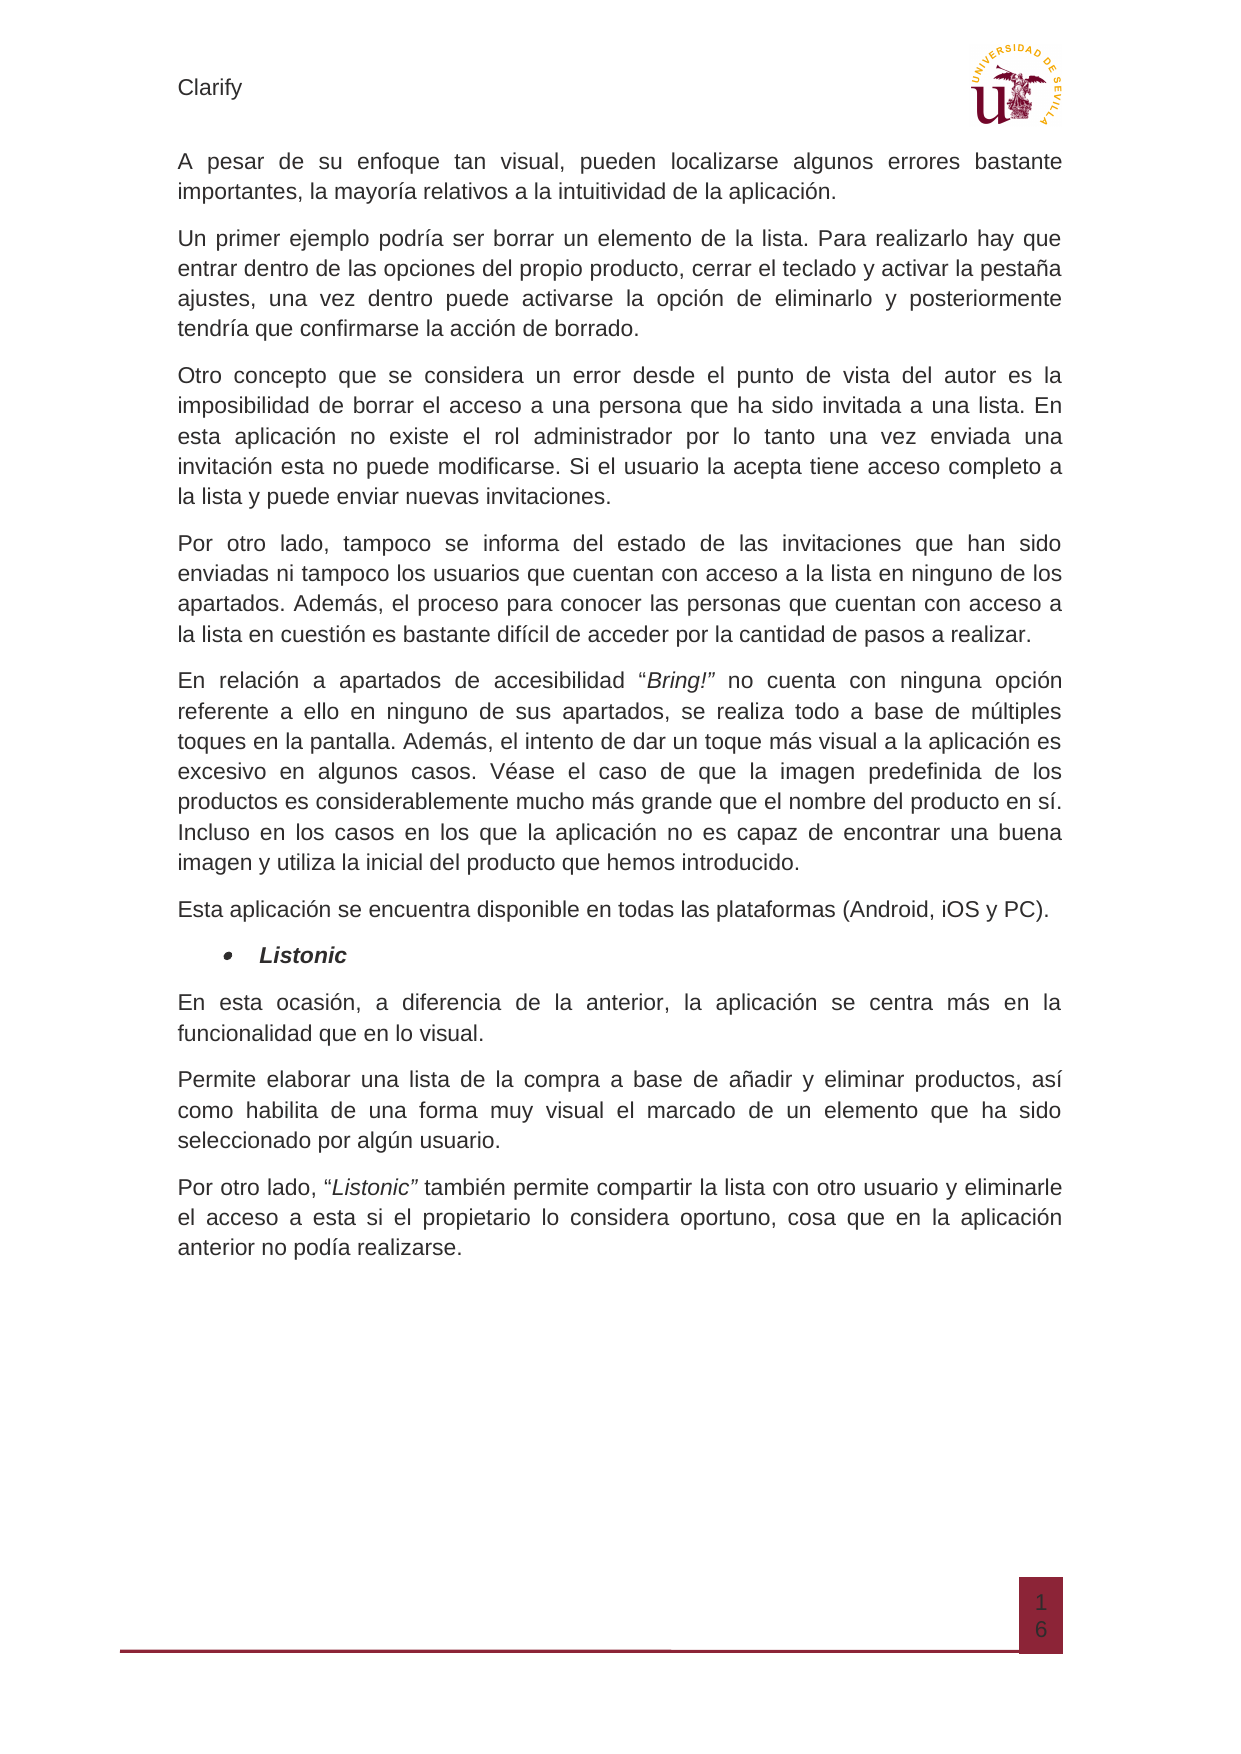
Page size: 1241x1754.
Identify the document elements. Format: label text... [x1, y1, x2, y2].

text Permite elaborar una lista de la compra a base de añadir y eliminar productos, así como habilita de una forma muy visual el marcado de un elemento que ha sido seleccionado por algún usuario. [177, 1066, 1063, 1153]
text Por otro lado, “Listonic” también permite compartir la lista con otro usuario y eliminarle el acceso a esta si el propietario lo considera oportuno, cosa que en la aplicación anterior no podía realizarse. [177, 1174, 1063, 1260]
text A pesar de su enfoque tan visual, pueden localizarse algunos errores bastante importantes, la mayoría relativos a la intuitividad de la aplicación. [177, 148, 1063, 204]
picture [969, 44, 1063, 127]
text Un primer ejemplo podría ser borrar un elemento de la lista. Para realizarlo hay que entrar dentro de las opciones del propio producto, cerrar el teclado y activar la pestaña ajustes, una vez dentro puede activarse la opción de eliminarlo y posteriormente tendría que confirmarse la acción de borrado. [177, 225, 1063, 342]
text Por otro lado, tampoco se informa del estado de las invitaciones que han sido enviadas ni tampoco los usuarios que cuentan con acceso a la lista en ninguno de los apartados. Además, el proceso para conocer las personas que cuentan con acceso a la lista en cuestión es bastante difícil de acceder por la cantidad de pasos a realizar. [177, 530, 1063, 647]
text Otro concepto que se considera un error desde el punto de vista del autor es la imposibilidad de borrar el acceso a una persona que ha sido invitada a una lista. En esta aplicación no existe el rol administrador por lo tanto una vez enviada una invitación esta no puede modificarse. Si el usuario la acepta tiene acceso completo a la lista y puede enviar nuevas invitaciones. [177, 362, 1063, 509]
text En relación a apartados de accesibilidad “Bring!” no cuenta con ninguna opción referente a ello en ninguno de sus apartados, se realiza todo a base de múltiples toques en la pantalla. Además, el intento de dar un toque más visual a la aplicación es excesivo en algunos casos. Véase el caso de que la imagen predefinida de los productos es considerablemente mucho más grande que el nombre del producto en sí. Incluso en los casos en los que la aplicación no es capaz de encontrar una buena imagen y utiliza la inicial del producto que hemos introducido. [177, 667, 1063, 875]
text En esta ocasión, a diferencia de la anterior, la aplicación se centra más en la funcionalidad que en lo visual. [177, 989, 1063, 1046]
list Listonic [222, 942, 1063, 969]
text Esta aplicación se encuentra disponible en todas las plataformas (Android, iOS y PC). [177, 896, 1063, 922]
